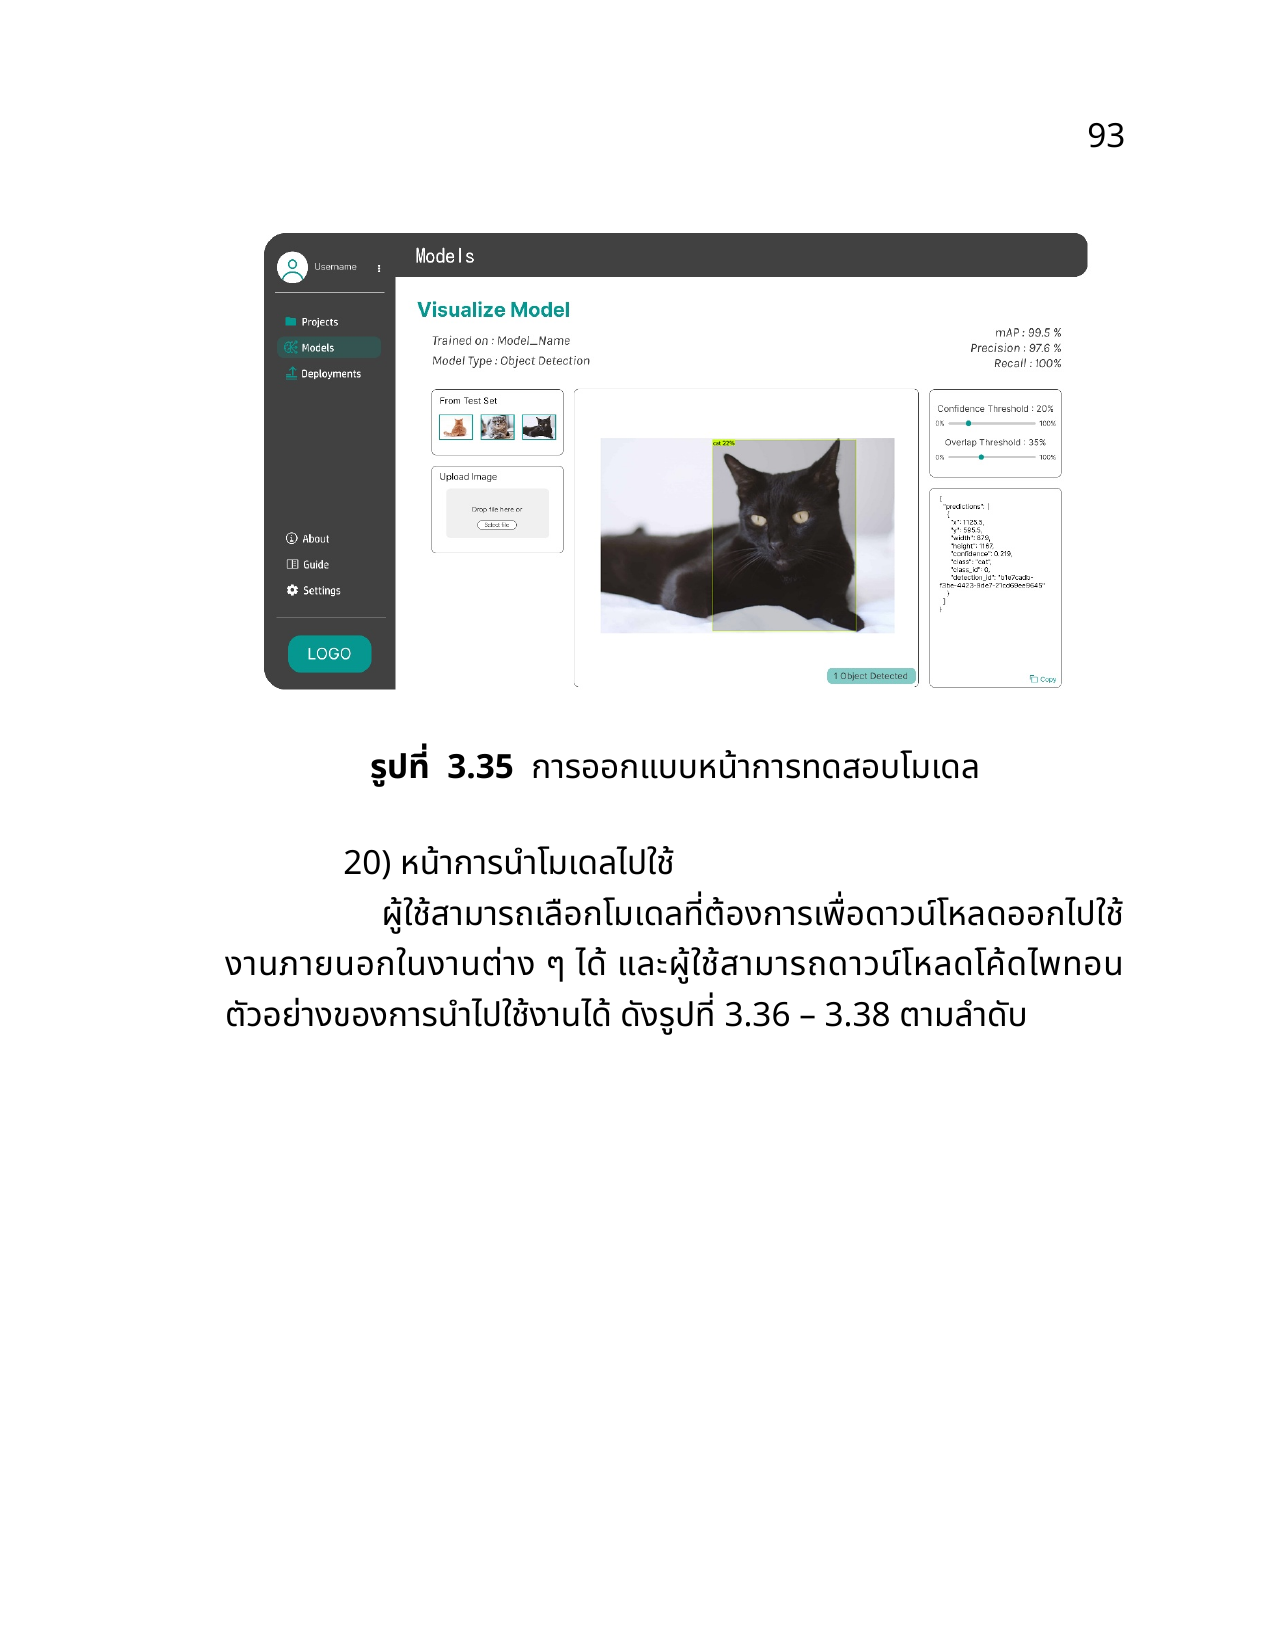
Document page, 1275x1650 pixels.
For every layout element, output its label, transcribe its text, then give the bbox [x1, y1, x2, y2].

text รูปที่ 3.35 การออกแบบหน้าการทดสอบโมเดล [225, 743, 1125, 793]
text 20) หน้าการนำโมเดลไปใช้ [225, 839, 1125, 889]
picture [255, 225, 1096, 698]
text ผู้ใช้สามารถเลือกโมเดลที่ต้องการเพื่อดาวน์โหลดออกไปใช้งานภายนอกในงานต่าง ๆ ได้ และผู้ใช้สามารถดาวน์โหลดโค้ดไพทอนตัวอย่างของการนำไปใช้งานได้ ดังรูปที่ 3.36 – 3.38 ตามลำดับ [225, 889, 1125, 1041]
